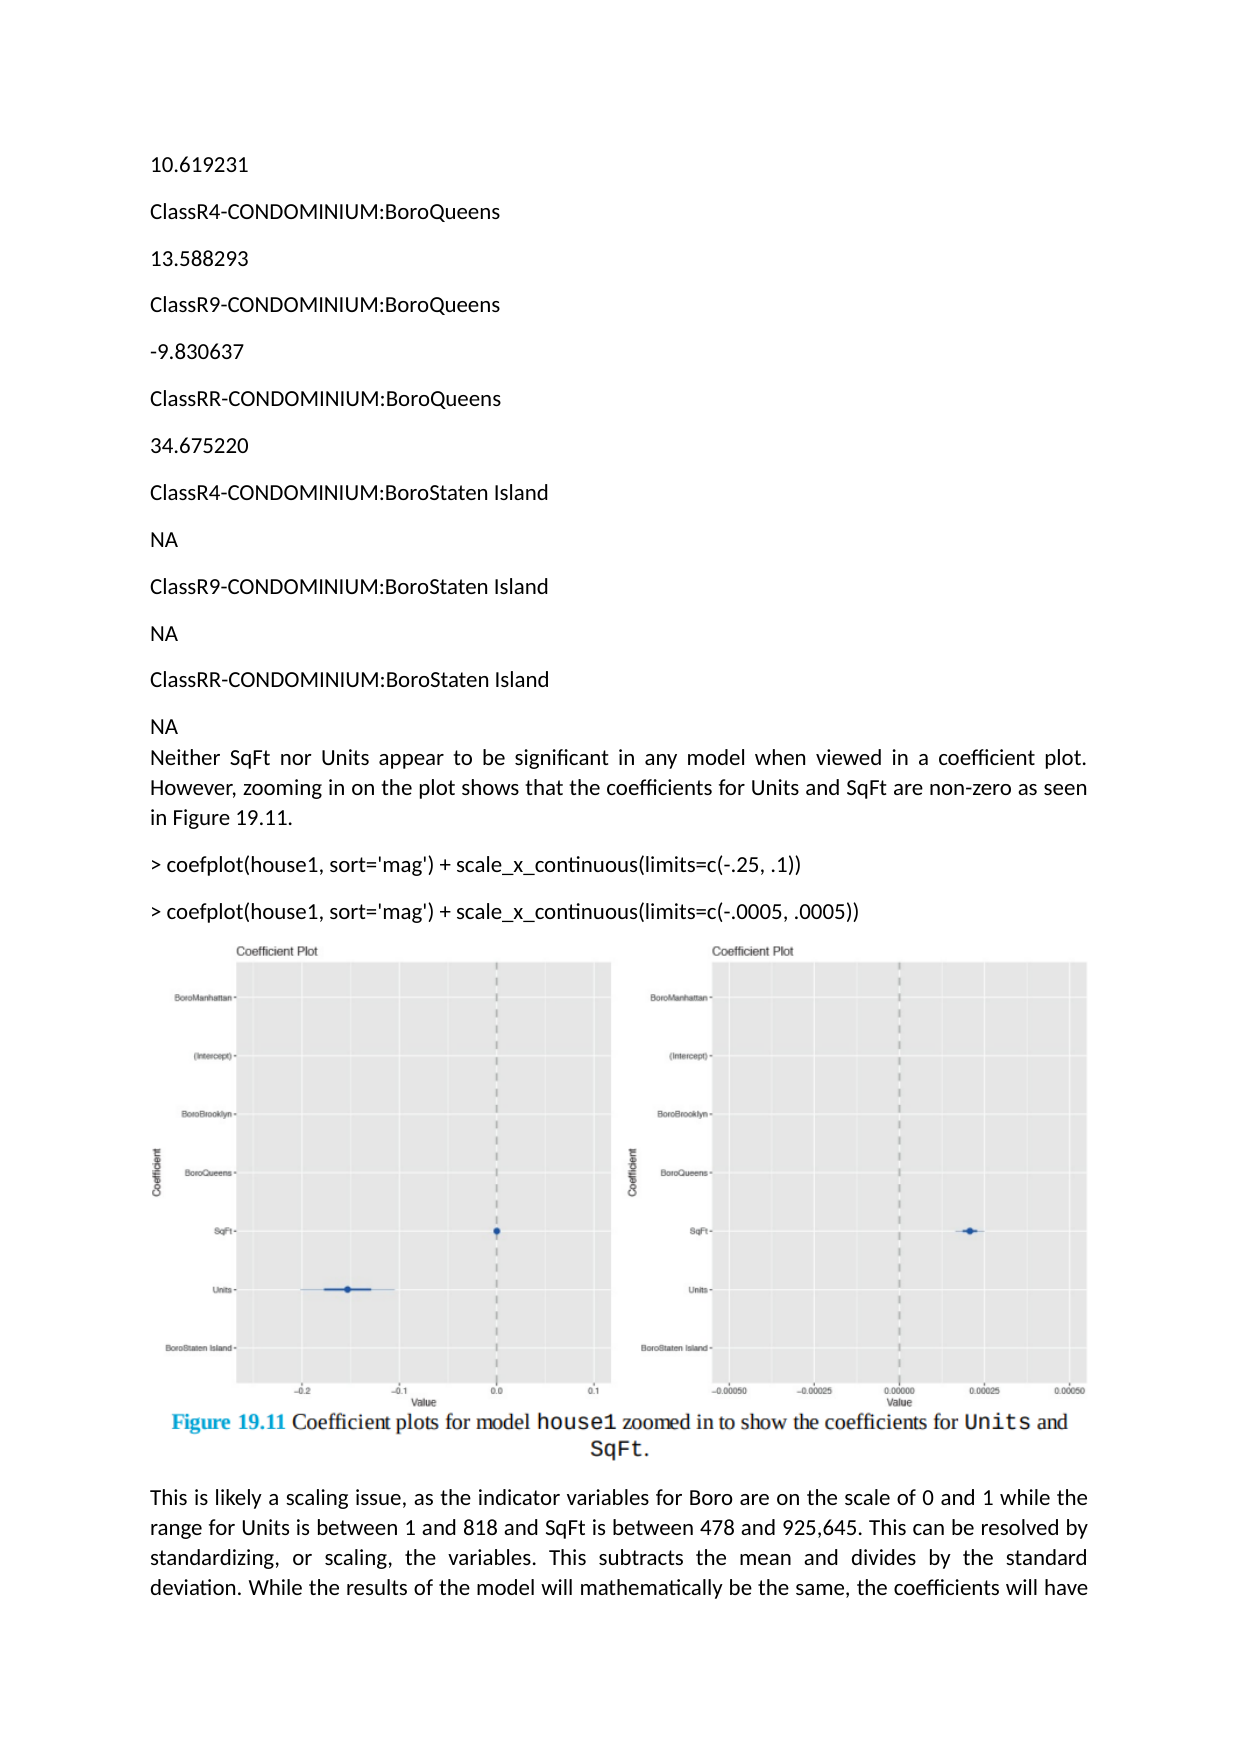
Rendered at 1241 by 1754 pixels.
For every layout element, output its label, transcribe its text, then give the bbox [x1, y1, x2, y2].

text ClassRR-CONDOMINIUM:BoroQueens [150, 384, 1090, 412]
text ClassR9-CONDOMINIUM:BoroStaten Island [150, 572, 1090, 600]
text > coefplot(house1, sort='mag') + scale_x_continuous(limits=c(-.0005, .0005)) [150, 897, 1090, 925]
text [150, 1483, 1090, 1601]
text ClassR9-CONDOMINIUM:BoroQueens [150, 291, 1090, 319]
picture [150, 943, 1091, 1464]
text ClassRR-CONDOMINIUM:BoroStaten Island [150, 666, 1090, 694]
text -9.830637 [150, 337, 1090, 366]
text ClassR4-CONDOMINIUM:BoroStaten Island [150, 478, 1090, 506]
text NA [150, 619, 1090, 647]
text 34.675220 [150, 431, 1090, 459]
text NA Neither SqFt nor Units appear to be significant in any model when viewed in a coefficient plot. However, zooming in on the plot shows that the coefficients for Units and SqFt are non-zero as seen in Figure 19.11. [150, 712, 1090, 831]
text > coefplot(house1, sort='mag') + scale_x_continuous(limits=c(-.25, .1)) [150, 850, 1090, 878]
text ClassR4-CONDOMINIUM:BoroQueens [150, 197, 1090, 225]
text 10.619231 [150, 150, 1090, 178]
text 13.588293 [150, 244, 1090, 272]
text NA [150, 525, 1090, 553]
